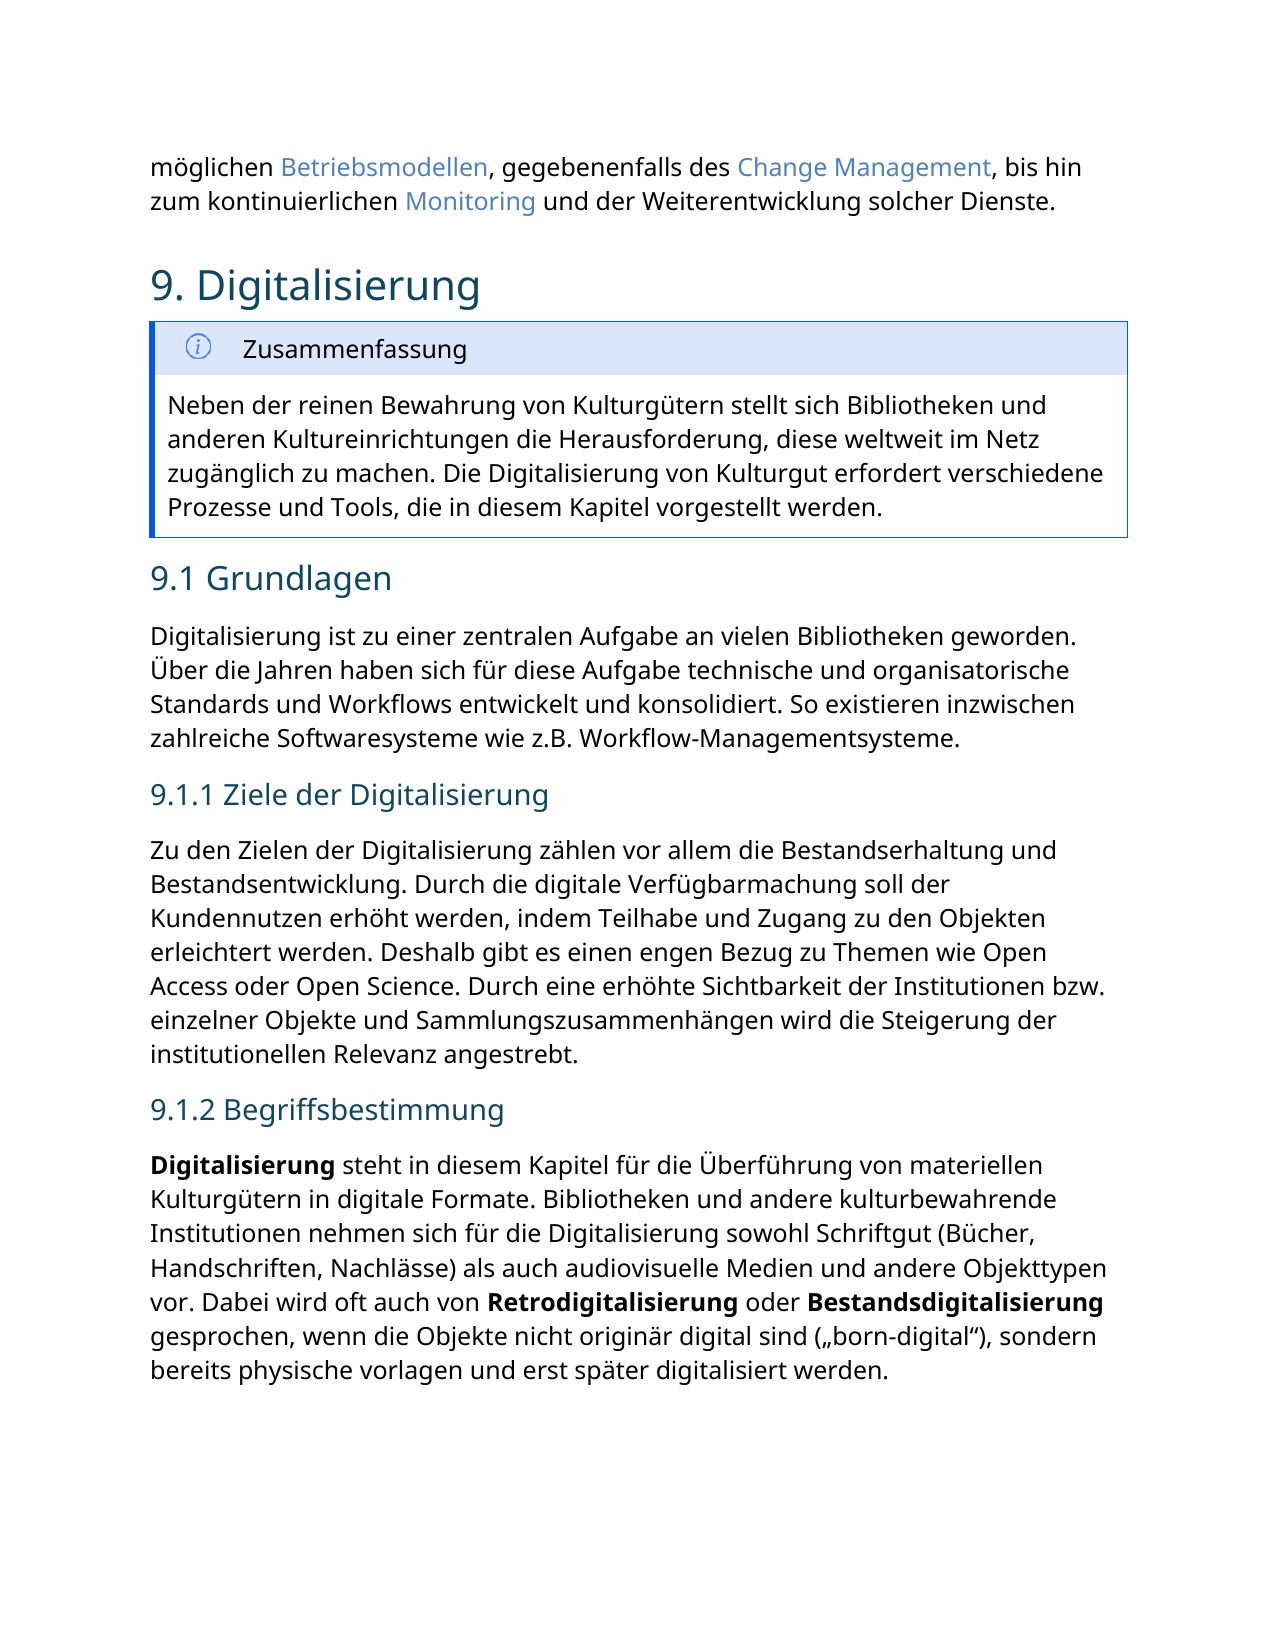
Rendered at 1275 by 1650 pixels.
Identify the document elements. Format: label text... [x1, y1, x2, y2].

picture [186, 333, 211, 359]
subtitle 9.1.1 Ziele der Digitalisierung [150, 774, 1125, 814]
subtitle 9.1 Grundlagen [150, 555, 1125, 600]
text Digitalisierung ist zu einer zentralen Aufgabe an vielen Bibliotheken geworden. Über die Jahren haben sich für diese Aufgabe technische und organisatorische Standards und Workflows entwickelt und konsolidiert. So existieren inzwischen zahlreiche Softwaresysteme wie z.B. Workflow-Managementsysteme. [150, 619, 1125, 755]
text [150, 150, 1125, 218]
text Zu den Zielen der Digitalisierung zählen vor allem die Bestandserhaltung und Bestandsentwicklung. Durch die digitale Verfügbarmachung soll der Kundennutzen erhöht werden, indem Teilhabe und Zugang zu den Objekten erleichtert werden. Deshalb gibt es einen engen Bezug zu Themen wie Open Access oder Open Science. Durch eine erhöhte Sichtbarkeit der Institutionen bzw. einzelner Objekte und Sammlungszusammenhängen wird die Steigerung der institutionellen Relevanz angestrebt. [150, 832, 1125, 1071]
subtitle 9. Digitalisierung [150, 256, 1125, 312]
subtitle 9.1.2 Begriffsbestimmung [150, 1089, 1125, 1129]
table_header Zusammenfassung [155, 322, 1127, 375]
text Digitalisierung steht in diesem Kapitel für die Überführung von materiellen Kulturgütern in digitale Formate. Bibliotheken und andere kulturbewahrende Institutionen nehmen sich für die Digitalisierung sowohl Schriftgut (Bücher, Handschriften, Nachlässe) als auch audiovisuelle Medien und andere Objekttypen vor. Dabei wird oft auch von Retrodigitalisierung oder Bestandsdigitalisierung gesprochen, wenn die Objekte nicht originär digital sind („born-digital“), sondern bereits physische vorlagen und erst später digitalisiert werden. [150, 1148, 1125, 1386]
table_cell Neben der reinen Bewahrung von Kulturgütern stellt sich Bibliotheken und anderen Kultureinrichtungen die Herausforderung, diese weltweit im Netz zugänglich zu machen. Die Digitalisierung von Kulturgut erfordert verschiedene Prozesse und Tools, die in diesem Kapitel vorgestellt werden. [155, 375, 1127, 537]
